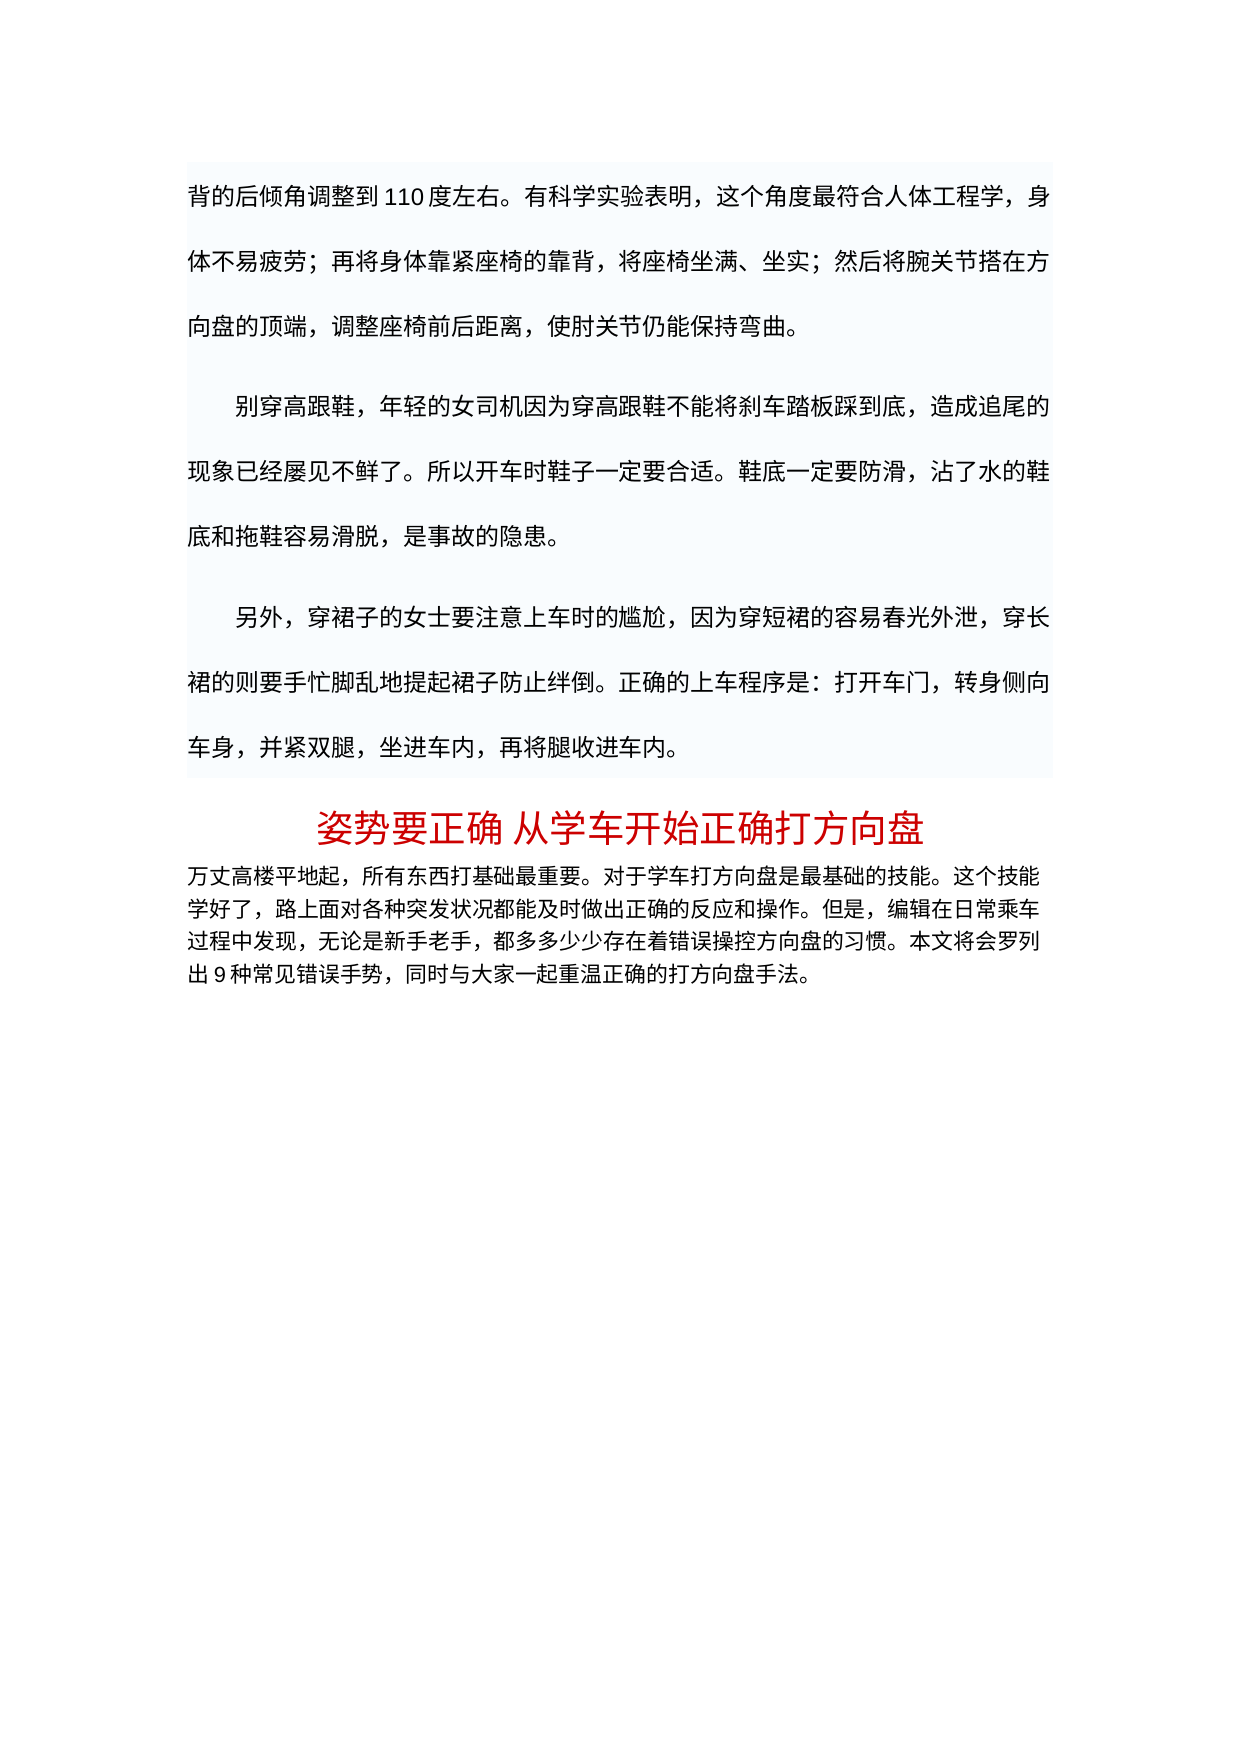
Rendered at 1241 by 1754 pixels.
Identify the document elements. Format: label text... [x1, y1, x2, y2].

text 另外，穿裙子的女士要注意上车时的尴尬，因为穿短裙的容易春光外泄，穿长裙的则要手忙脚乱地提起裙子防止绊倒。正确的上车程序是：打开车门，转身侧向车身，并紧双腿，坐进车内，再将腿收进车内。 [187, 583, 1053, 778]
subtitle 姿势要正确 从学车开始正确打方向盘 [187, 794, 1053, 859]
text 别穿高跟鞋，年轻的女司机因为穿高跟鞋不能将刹车踏板踩到底，造成追尾的现象已经屡见不鲜了。所以开车时鞋子一定要合适。鞋底一定要防滑，沾了水的鞋底和拖鞋容易滑脱，是事故的隐患。 [187, 373, 1053, 568]
text 万丈高楼平地起，所有东西打基础最重要。对于学车打方向盘是最基础的技能。这个技能学好了，路上面对各种突发状况都能及时做出正确的反应和操作。但是，编辑在日常乘车过程中发现，无论是新手老手，都多多少少存在着错误操控方向盘的习惯。本文将会罗列出9种常见错误手势，同时与大家一起重温正确的打方向盘手法。 [187, 859, 1053, 989]
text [187, 162, 1053, 357]
